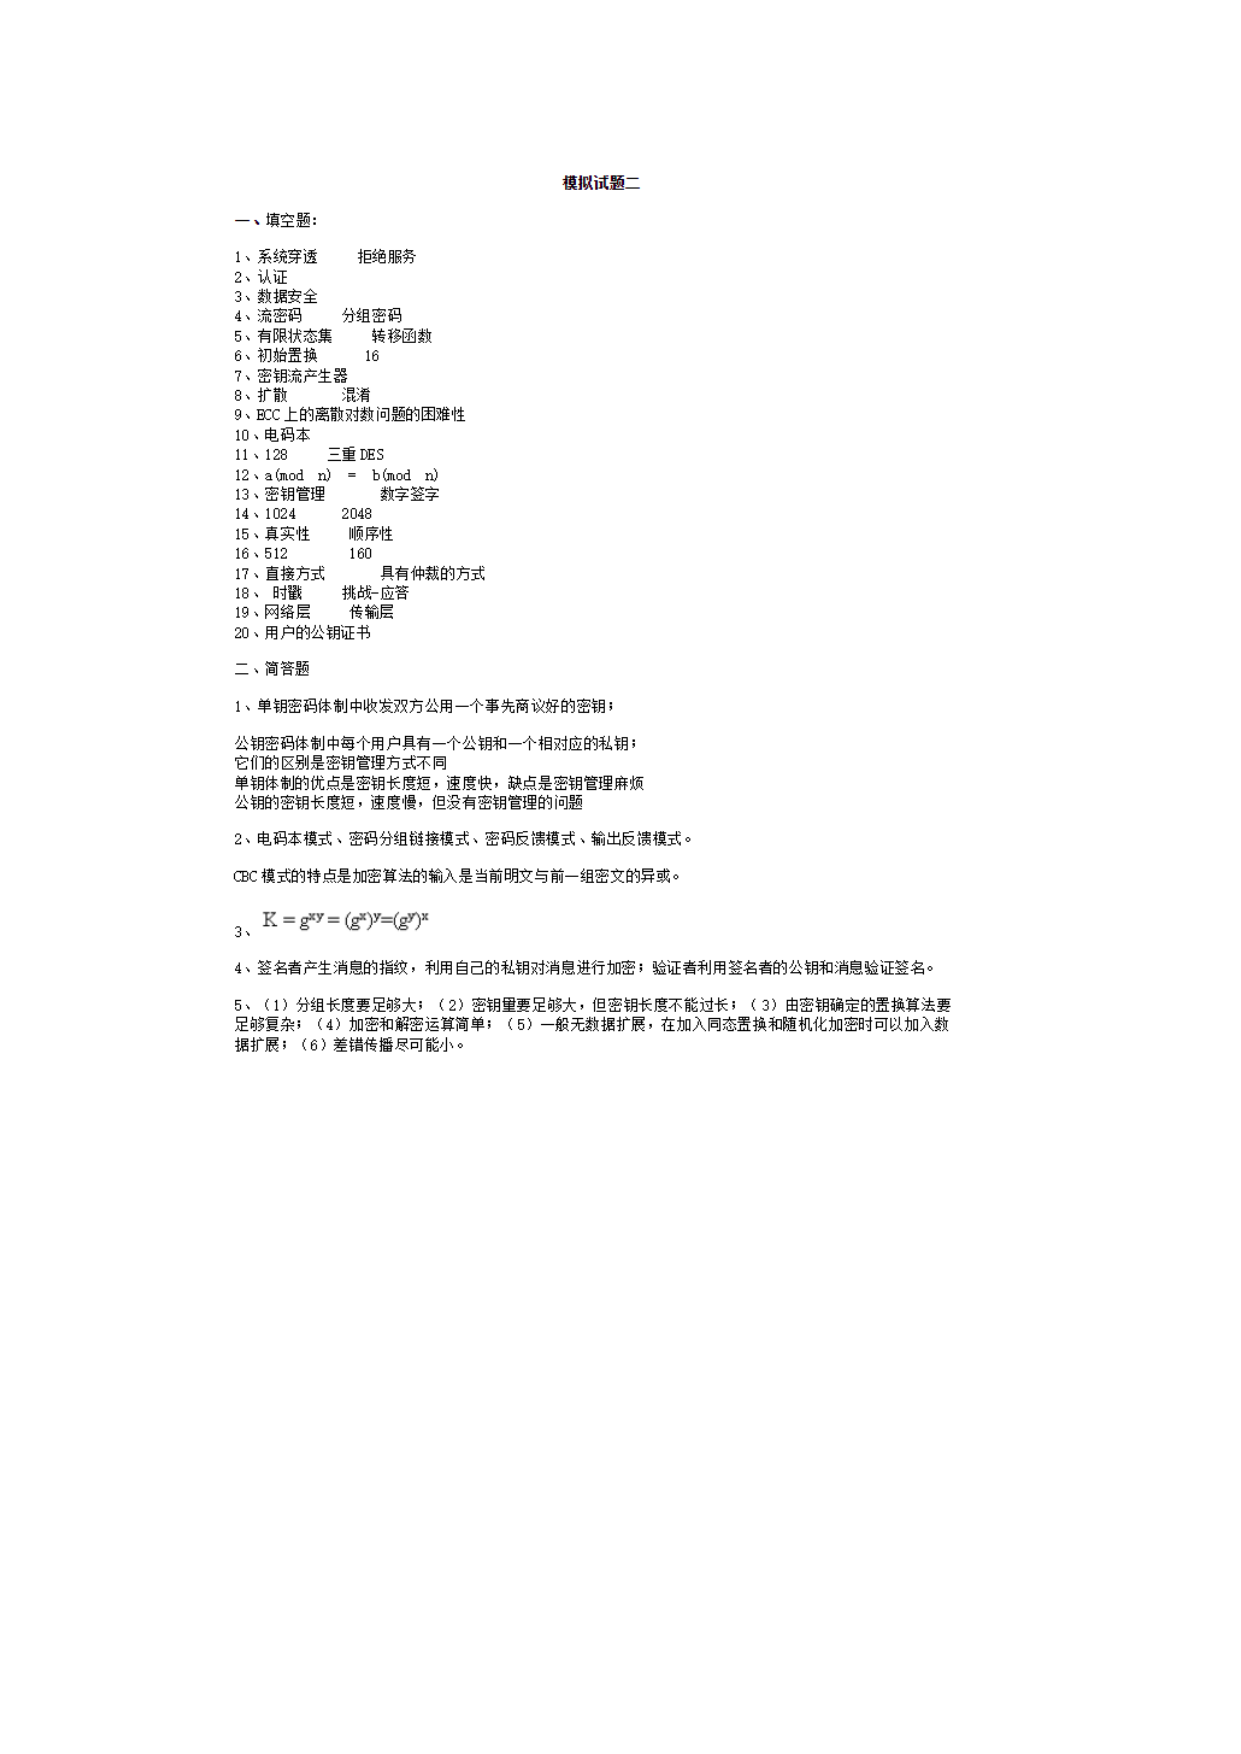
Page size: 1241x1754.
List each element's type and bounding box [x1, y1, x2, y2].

picture [187, 162, 1053, 1059]
